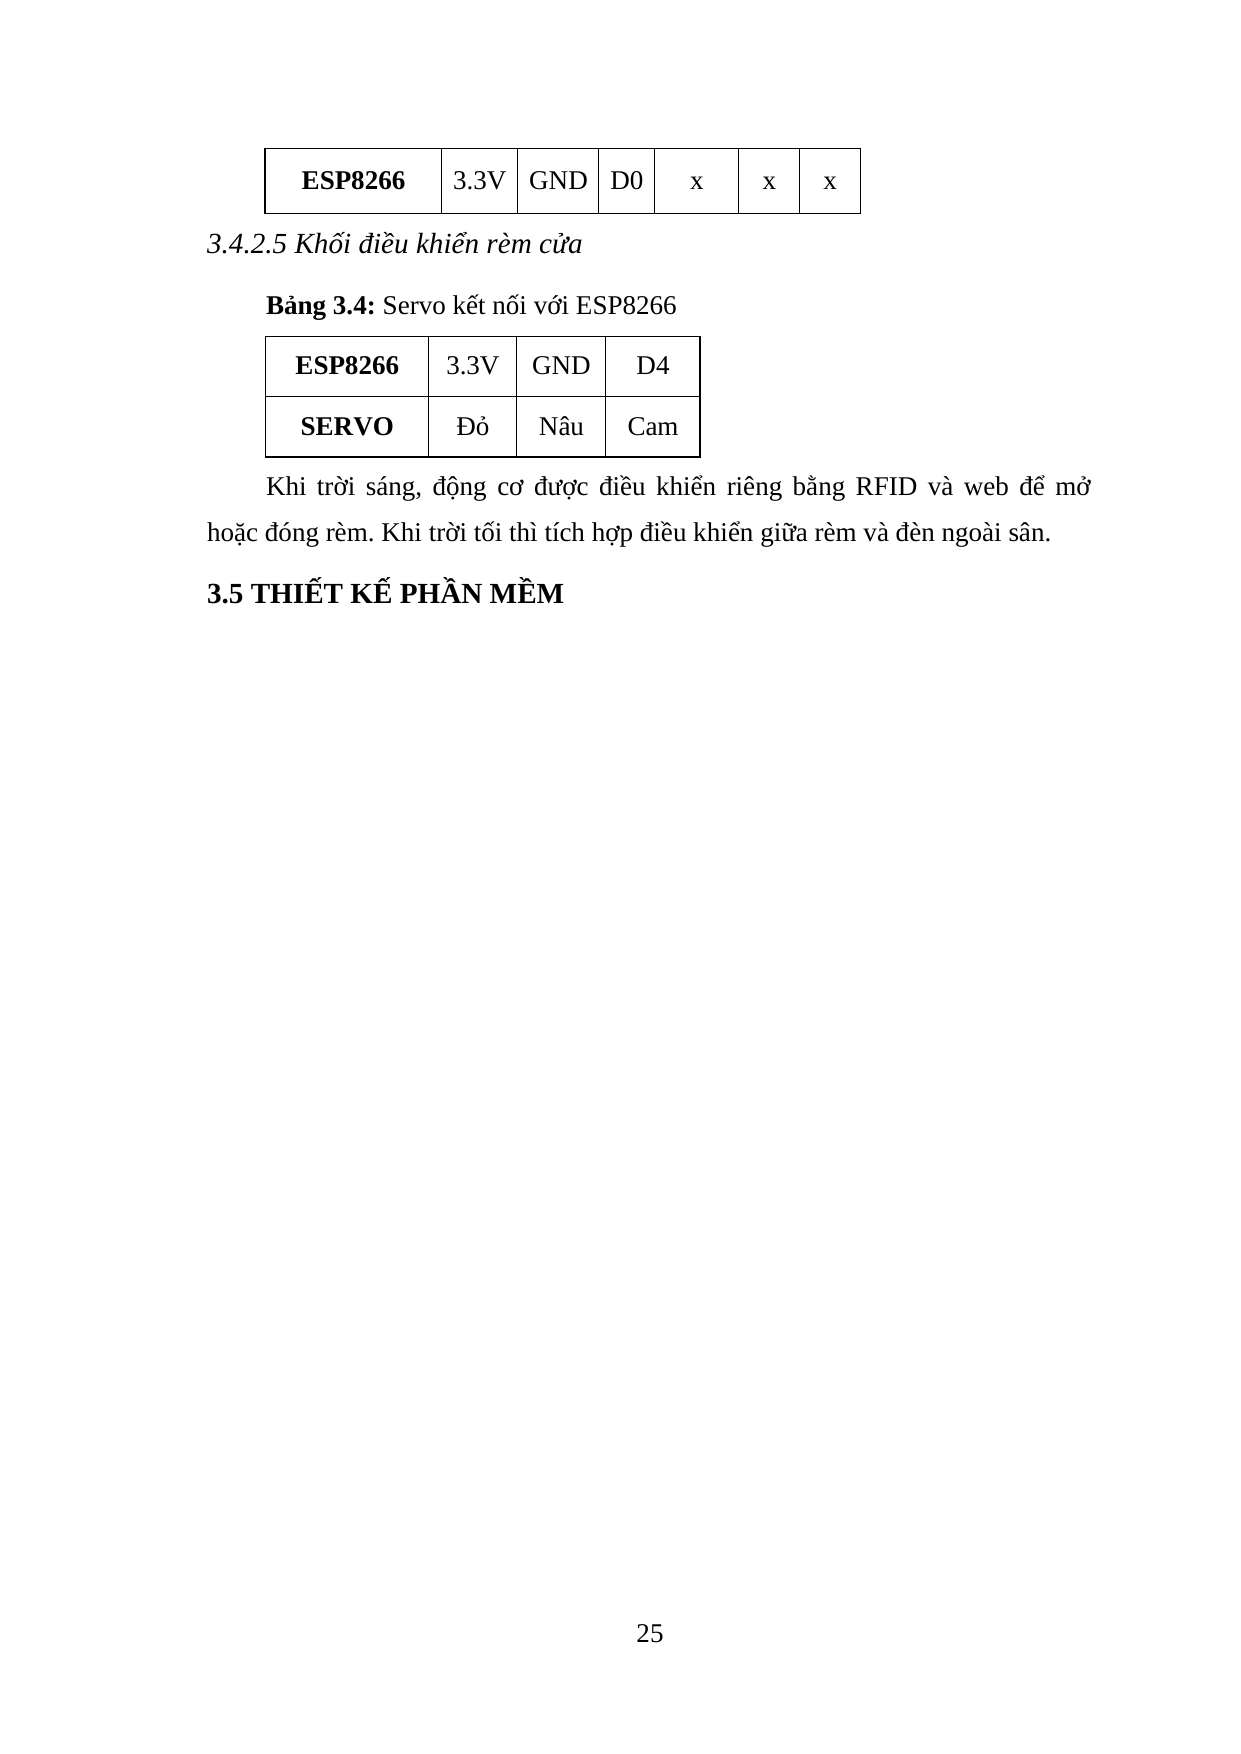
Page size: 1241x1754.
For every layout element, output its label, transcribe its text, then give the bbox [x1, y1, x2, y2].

text Khi trời sáng, động cơ được điều khiển riêng bằng RFID và web để mở hoặc đóng rèm. Khi trời tối thì tích hợp điều khiển giữa rèm và đèn ngoài sân. [207, 470, 1092, 548]
table_cell SERVO [266, 397, 428, 456]
table_header ESP8266 [266, 337, 428, 396]
table_cell GND [518, 149, 598, 213]
table_cell x [739, 149, 799, 213]
subtitle 3.4.2.5 Khối điều khiển rèm cửa [207, 226, 1092, 260]
table_cell ESP8266 [266, 149, 441, 213]
table_cell x [655, 149, 738, 213]
table_cell x [800, 149, 860, 213]
table_cell Cam [606, 397, 699, 456]
table_header GND [517, 337, 605, 396]
text Bảng 3.4: Servo kết nối với ESP8266 [207, 289, 1092, 320]
table_cell D0 [599, 149, 654, 213]
table_header 3.3V [429, 337, 516, 396]
table_header D4 [606, 337, 699, 396]
subtitle 3.5 THIẾT KẾ PHẦN MỀM [207, 576, 1092, 609]
table_cell Nâu [517, 397, 605, 456]
table_cell 3.3V [442, 149, 517, 213]
table_cell Đỏ [429, 397, 516, 456]
